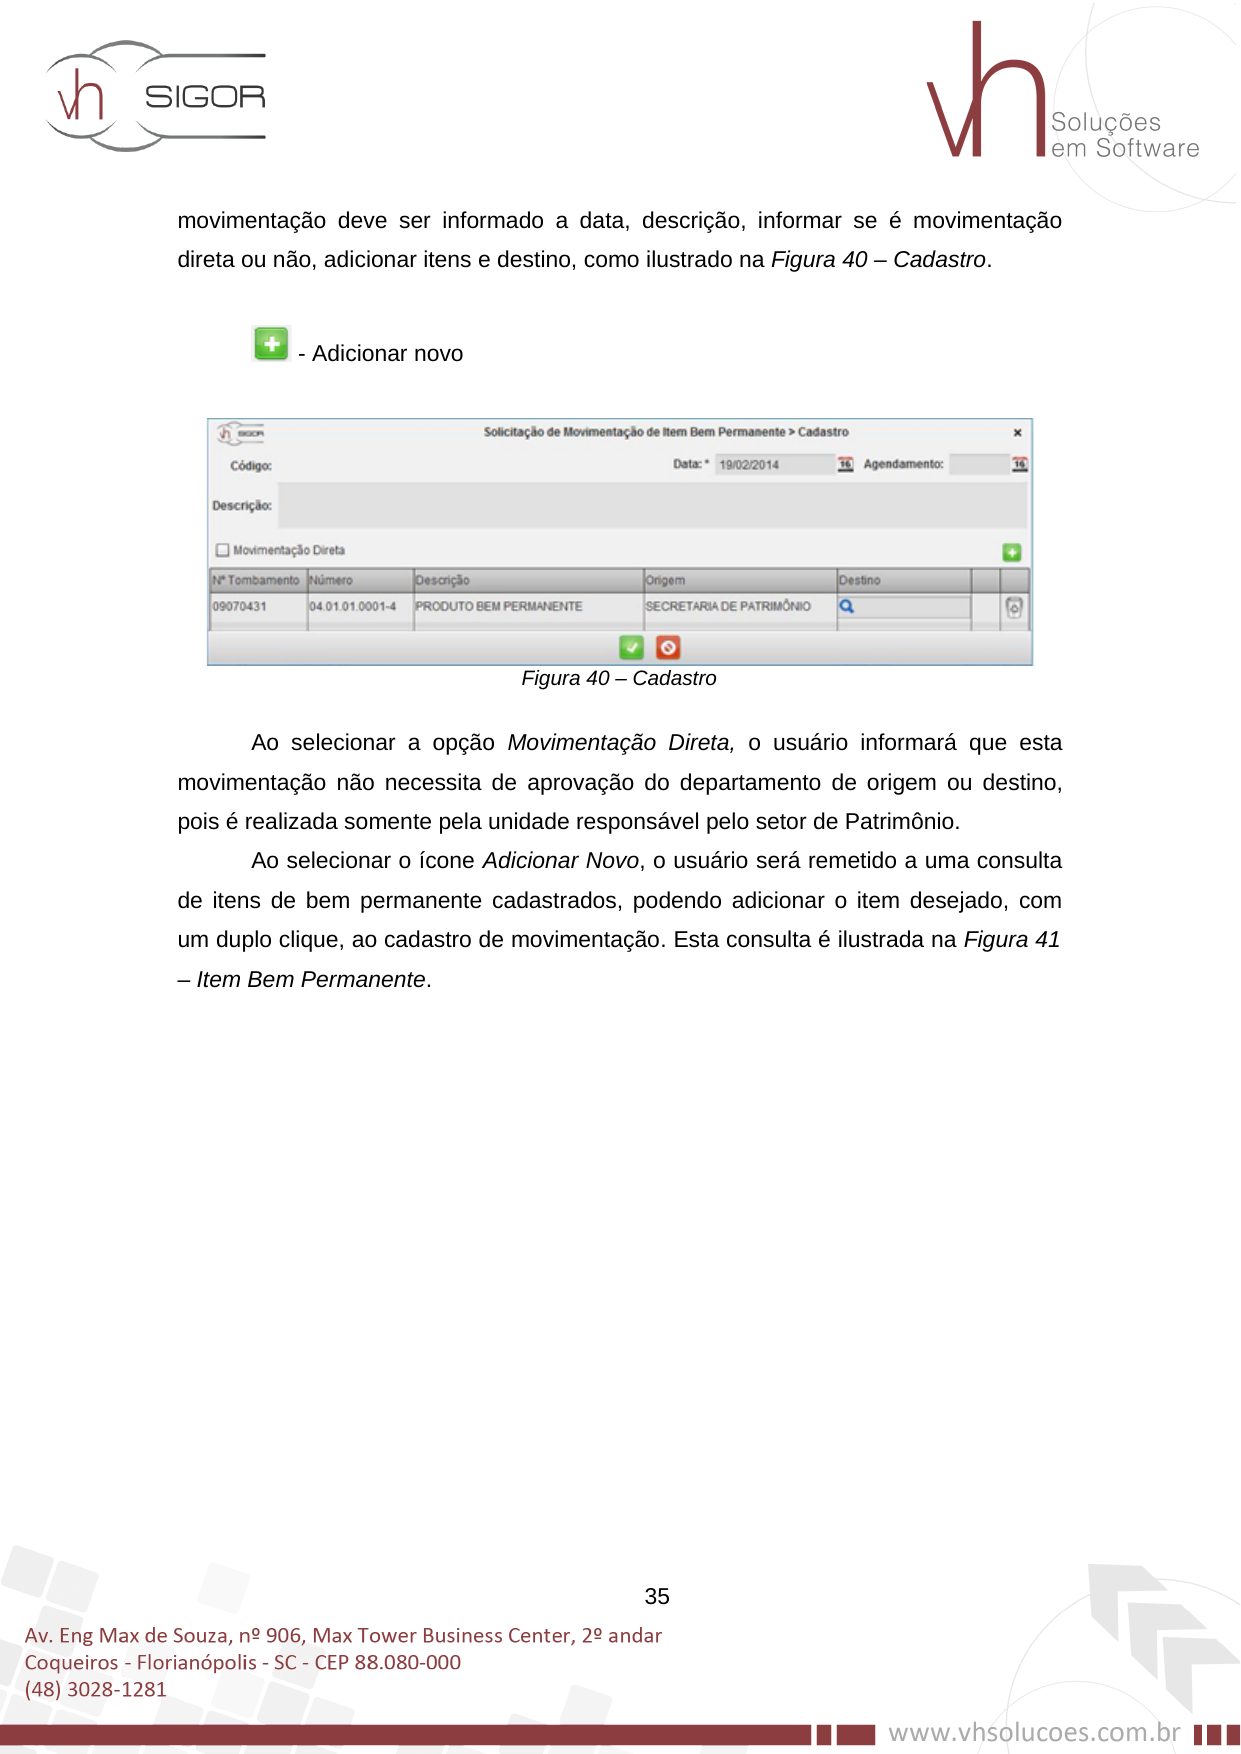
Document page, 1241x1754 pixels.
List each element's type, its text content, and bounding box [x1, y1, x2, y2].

picture [0, 1545, 1241, 1754]
picture [45, 40, 266, 152]
picture [206, 418, 1034, 666]
picture [926, 3, 1236, 212]
picture [251, 325, 292, 362]
text Ao selecionar o ícone Adicionar Novo, o usuário será remetido a uma consulta de itens de bem permanente cadastrados, podendo adicionar o item desejado, com um duplo clique, ao cadastro de movimentação. Esta consulta é ilustrada na Figura 41 – Item Bem Permanente. [177, 847, 1063, 992]
text - Adicionar novo [177, 325, 1063, 366]
text Ao selecionar a opção Movimentação Direta, o usuário informará que esta movimentação não necessita de aprovação do departamento de origem ou destino, pois é realizada somente pela unidade responsável pelo setor de Patrimônio. [177, 729, 1063, 834]
